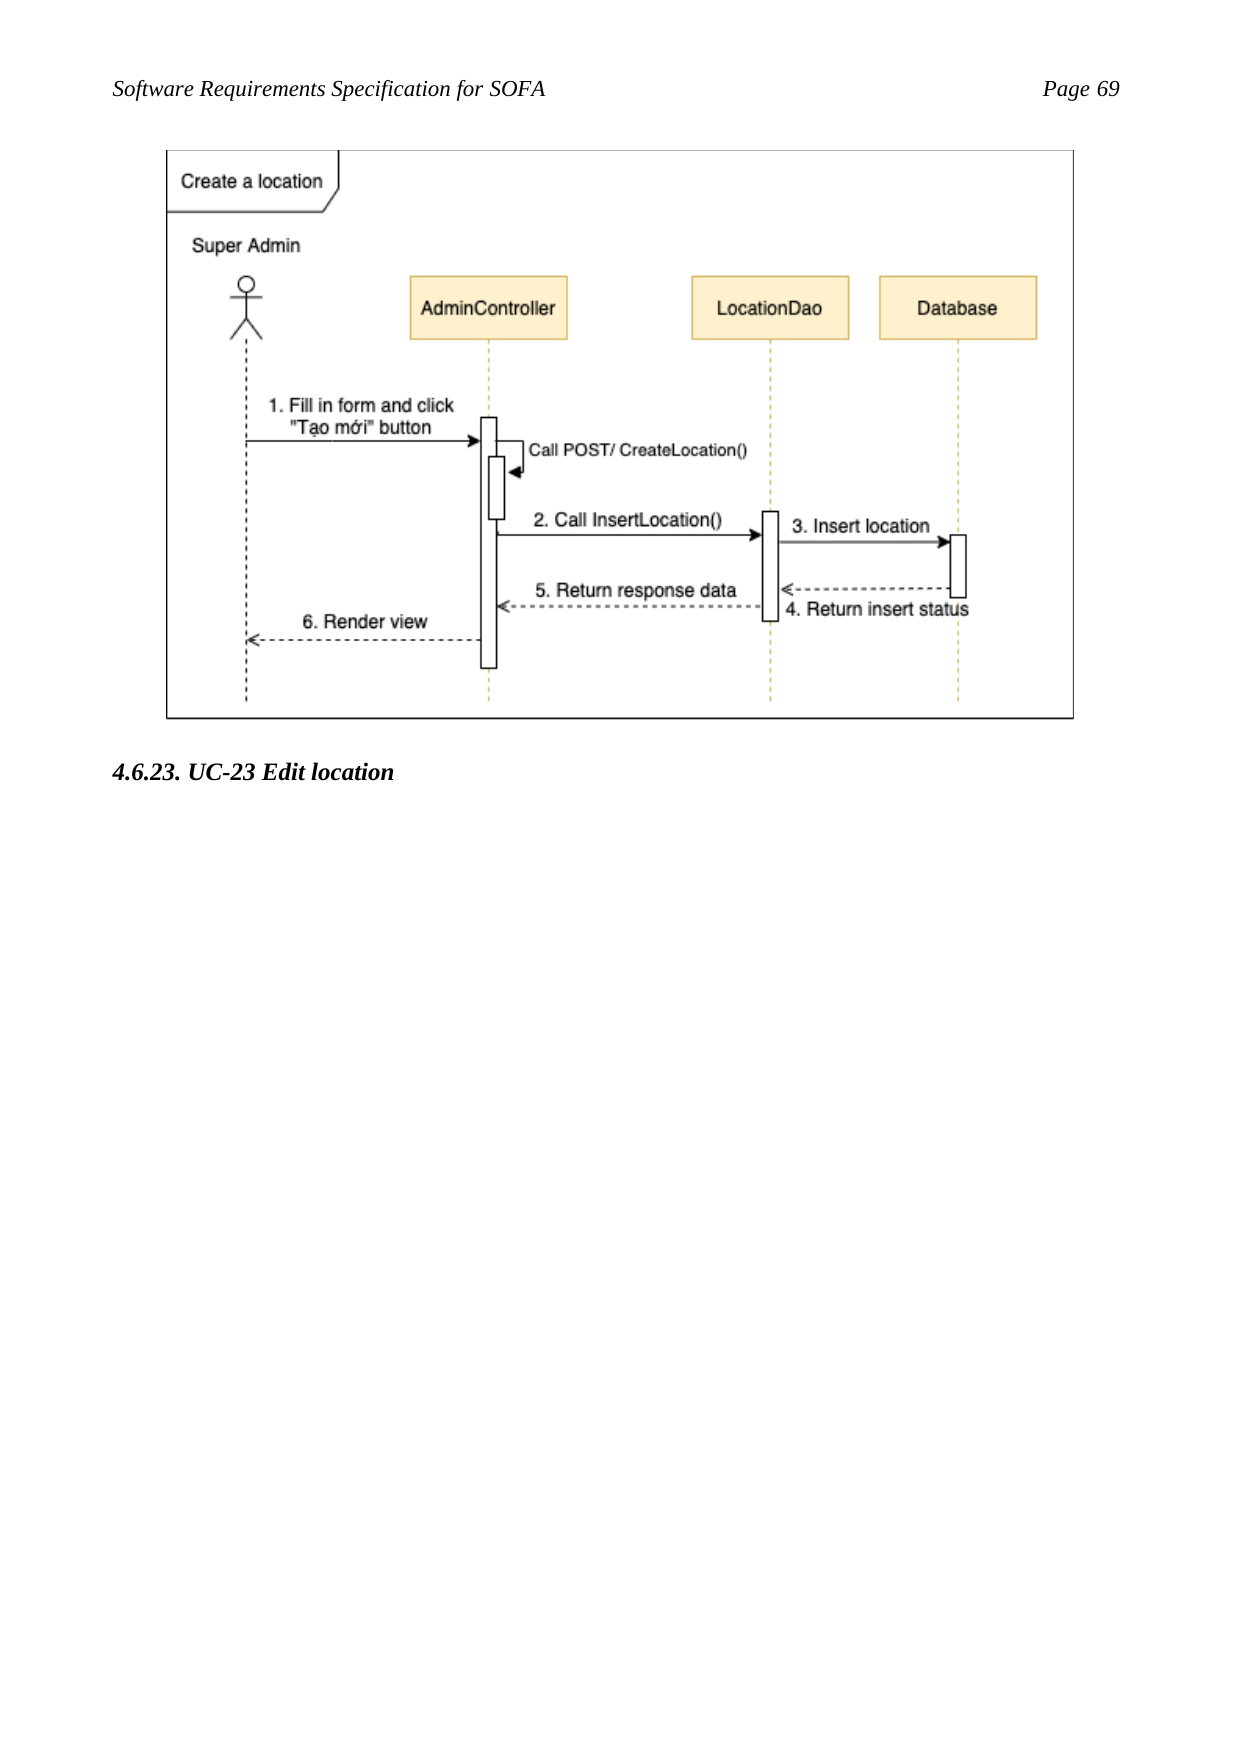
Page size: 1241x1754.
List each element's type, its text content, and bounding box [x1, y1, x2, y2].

picture [166, 150, 1074, 721]
text 4.6.23. UC-23 Edit location [112, 757, 1128, 786]
